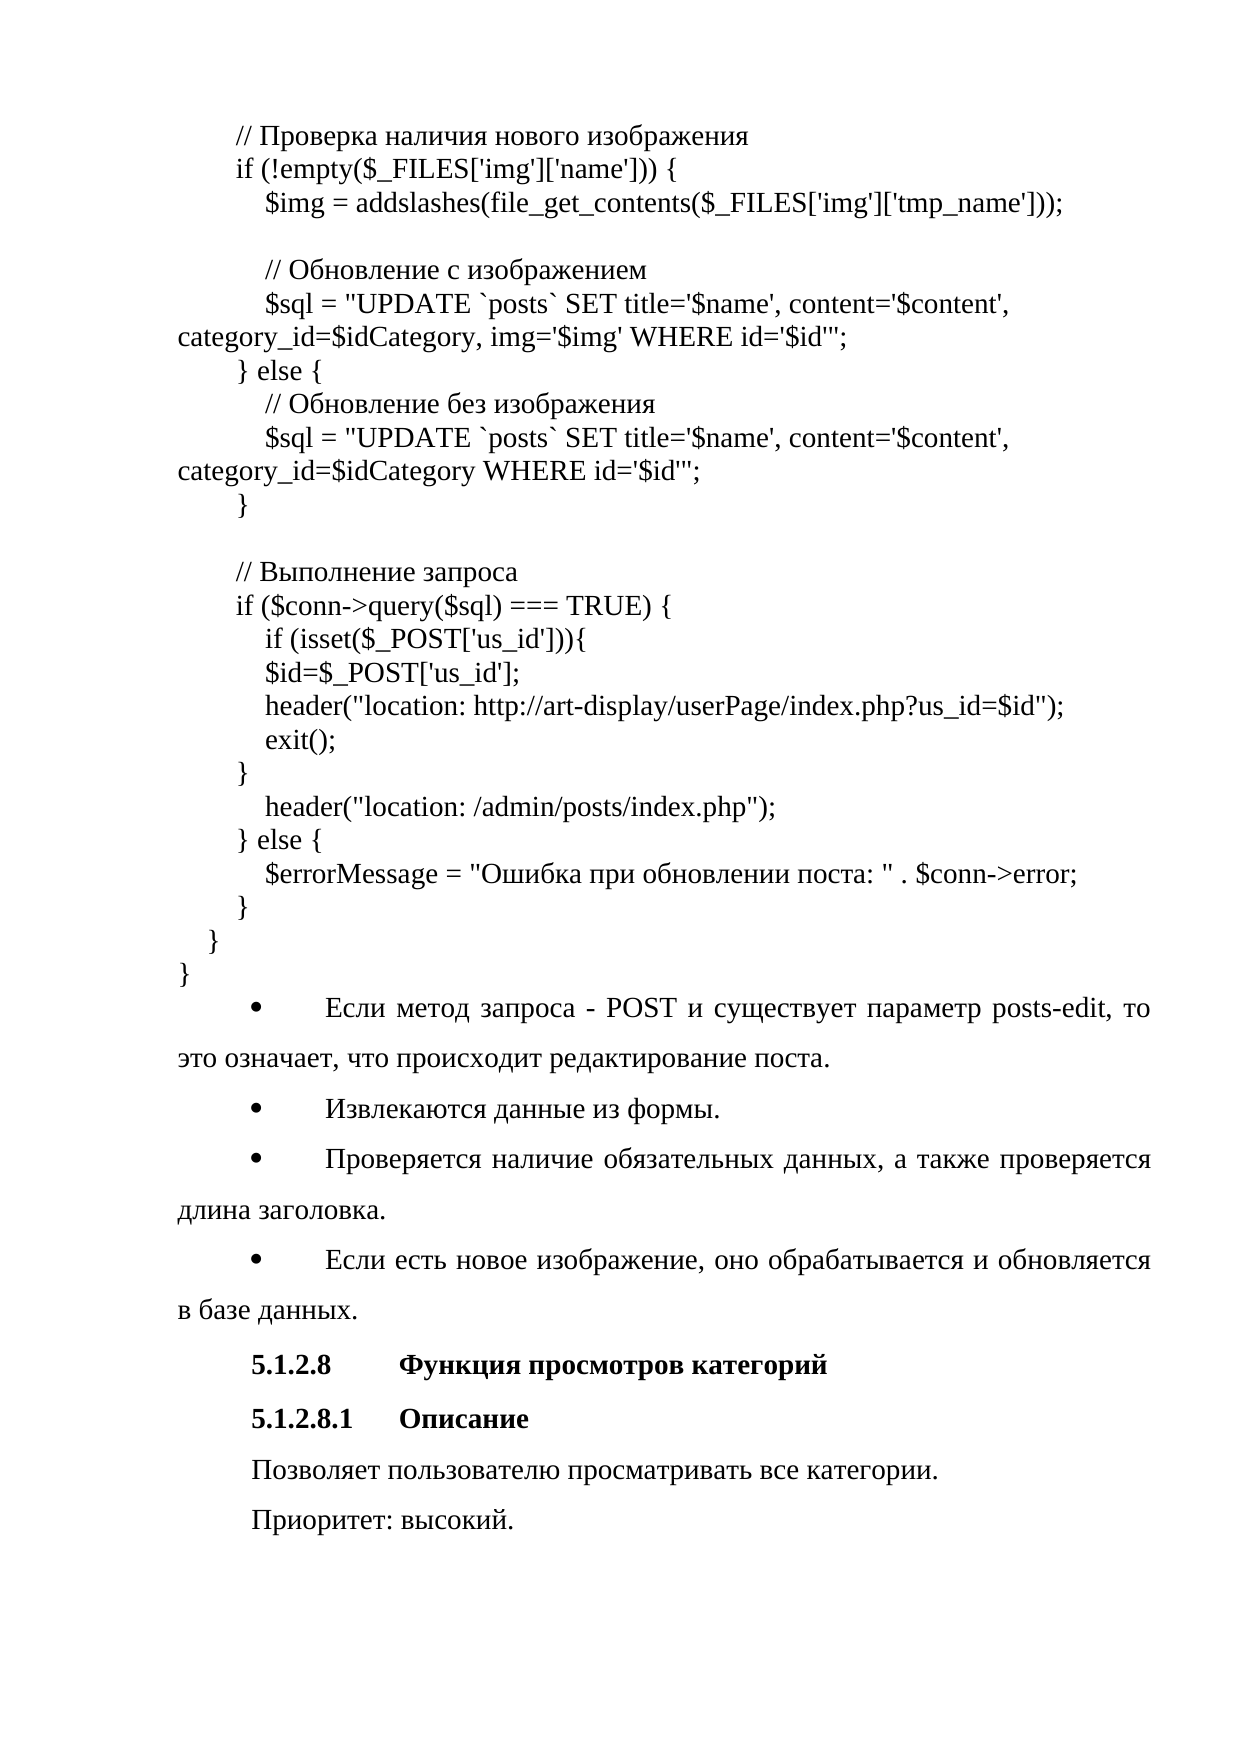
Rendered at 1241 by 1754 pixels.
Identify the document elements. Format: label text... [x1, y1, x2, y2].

text $errorMessage = "Ошибка при обновлении поста: " . $conn->error; [177, 856, 1152, 889]
text exit(); [177, 722, 1152, 755]
text } else { [177, 353, 1152, 386]
text if (isset($_POST['us_id'])){ [177, 621, 1152, 655]
text } [177, 957, 1152, 990]
text Позволяет пользователю просматривать все категории. [177, 1452, 1152, 1485]
list Если есть новое изображение, оно обрабатывается и обновляется в базе данных. [177, 1242, 1152, 1326]
list Проверяется наличие обязательных данных, а также проверяется длина заголовка. [177, 1141, 1152, 1225]
text header("location: http://art-display/userPage/index.php?us_id=$id"); [177, 688, 1152, 722]
text // Обновление с изображением [177, 252, 1152, 286]
subtitle Функция просмотров категорий [177, 1347, 1152, 1381]
text // Обновление без изображения [177, 386, 1152, 420]
text } [177, 923, 1152, 957]
list Если метод запроса - POST и существует параметр posts-edit, то это означает, что происходит редактирование поста. [177, 990, 1152, 1074]
text $img = addslashes(file_get_contents($_FILES['img']['tmp_name'])); [177, 185, 1152, 219]
text $id=$_POST['us_id']; [177, 655, 1152, 688]
text // Выполнение запроса [177, 554, 1152, 588]
text } [177, 755, 1152, 789]
text } [177, 889, 1152, 923]
text Приоритет: высокий. [177, 1502, 1152, 1536]
text if (!empty($_FILES['img']['name'])) { [177, 152, 1152, 185]
text header("location: /admin/posts/index.php"); [177, 789, 1152, 822]
subtitle Описание [177, 1401, 1152, 1435]
text if ($conn->query($sql) === TRUE) { [177, 588, 1152, 621]
text $sql = "UPDATE `posts` SET title='$name', content='$content', category_id=$idCategory WHERE id='$id'"; [177, 420, 1152, 487]
text } [177, 487, 1152, 521]
list Извлекаются данные из формы. [177, 1091, 1152, 1124]
text $sql = "UPDATE `posts` SET title='$name', content='$content', category_id=$idCategory, img='$img' WHERE id='$id'"; [177, 286, 1152, 353]
text // Проверка наличия нового изображения [177, 118, 1152, 152]
text } else { [177, 822, 1152, 856]
